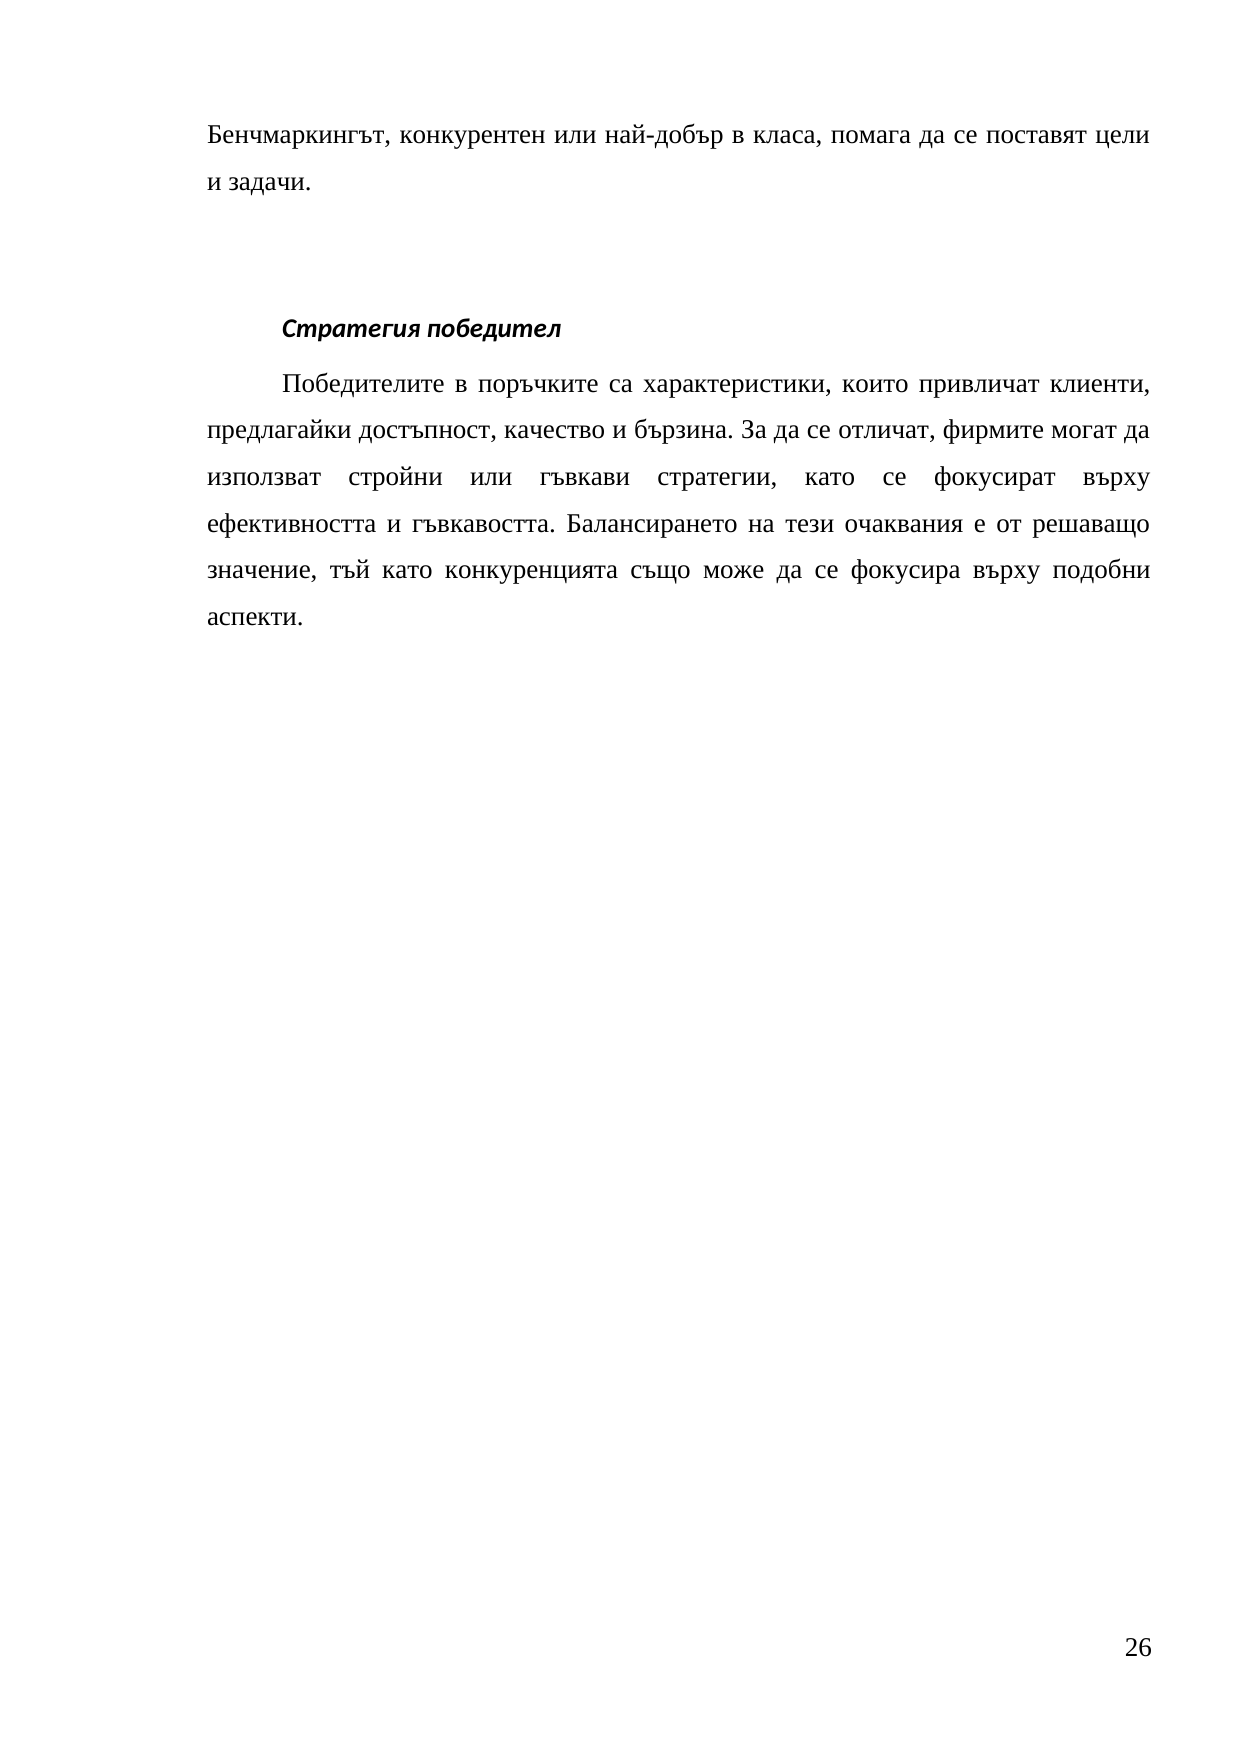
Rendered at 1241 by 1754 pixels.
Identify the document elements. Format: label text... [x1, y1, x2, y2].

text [207, 118, 1152, 196]
text Победителите в поръчките са характеристики, които привличат клиенти, предлагайки достъпност, качество и бързина. За да се отличат, фирмите могат да използват стройни или гъвкави стратегии, като се фокусират върху ефективността и гъвкавостта. Балансирането на тези очаквания е от решаващо значение, тъй като конкуренцията също може да се фокусира върху подобни аспекти. [207, 367, 1152, 631]
subtitle Стратегия победител [207, 311, 1152, 344]
